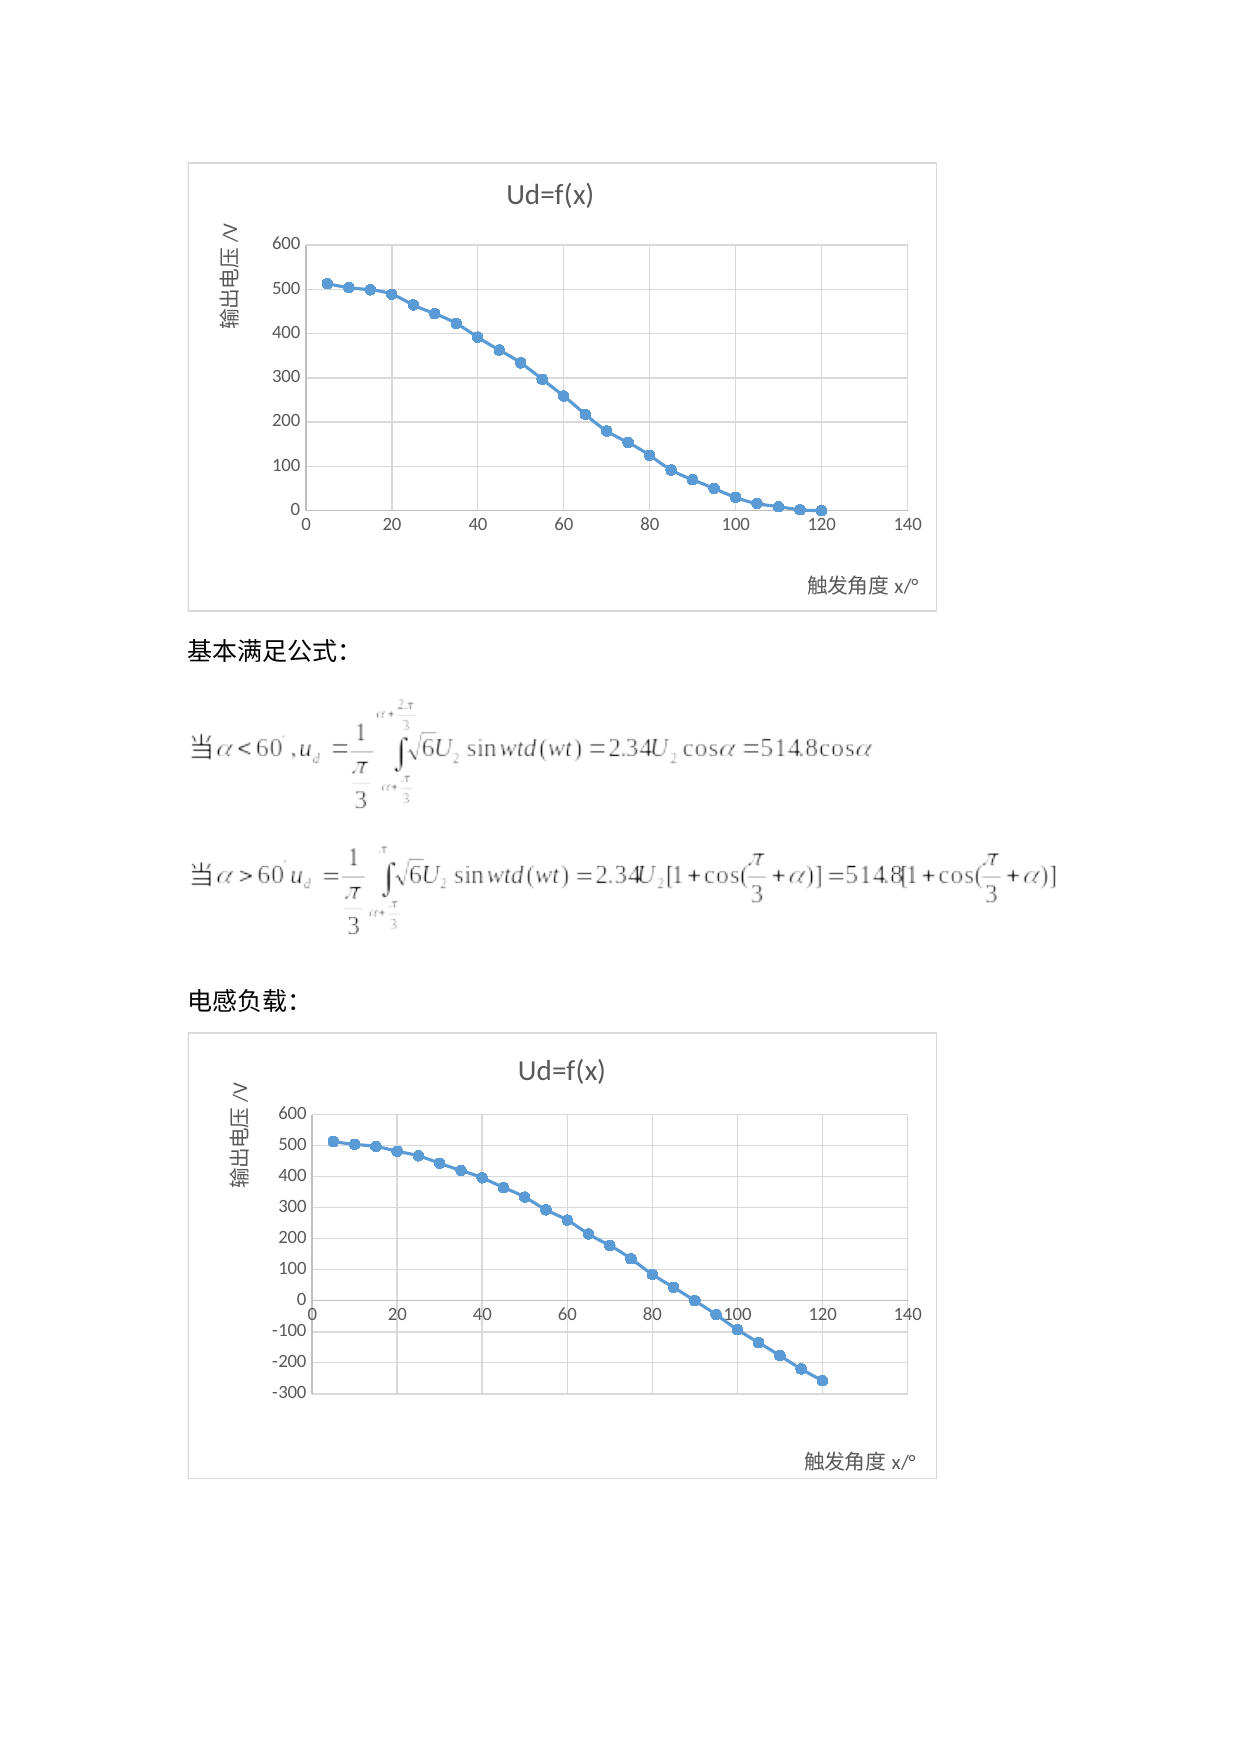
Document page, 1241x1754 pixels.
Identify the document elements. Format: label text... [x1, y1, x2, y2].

text 基本满足公式： [187, 617, 1053, 682]
text 电感负载： [187, 967, 1053, 1032]
